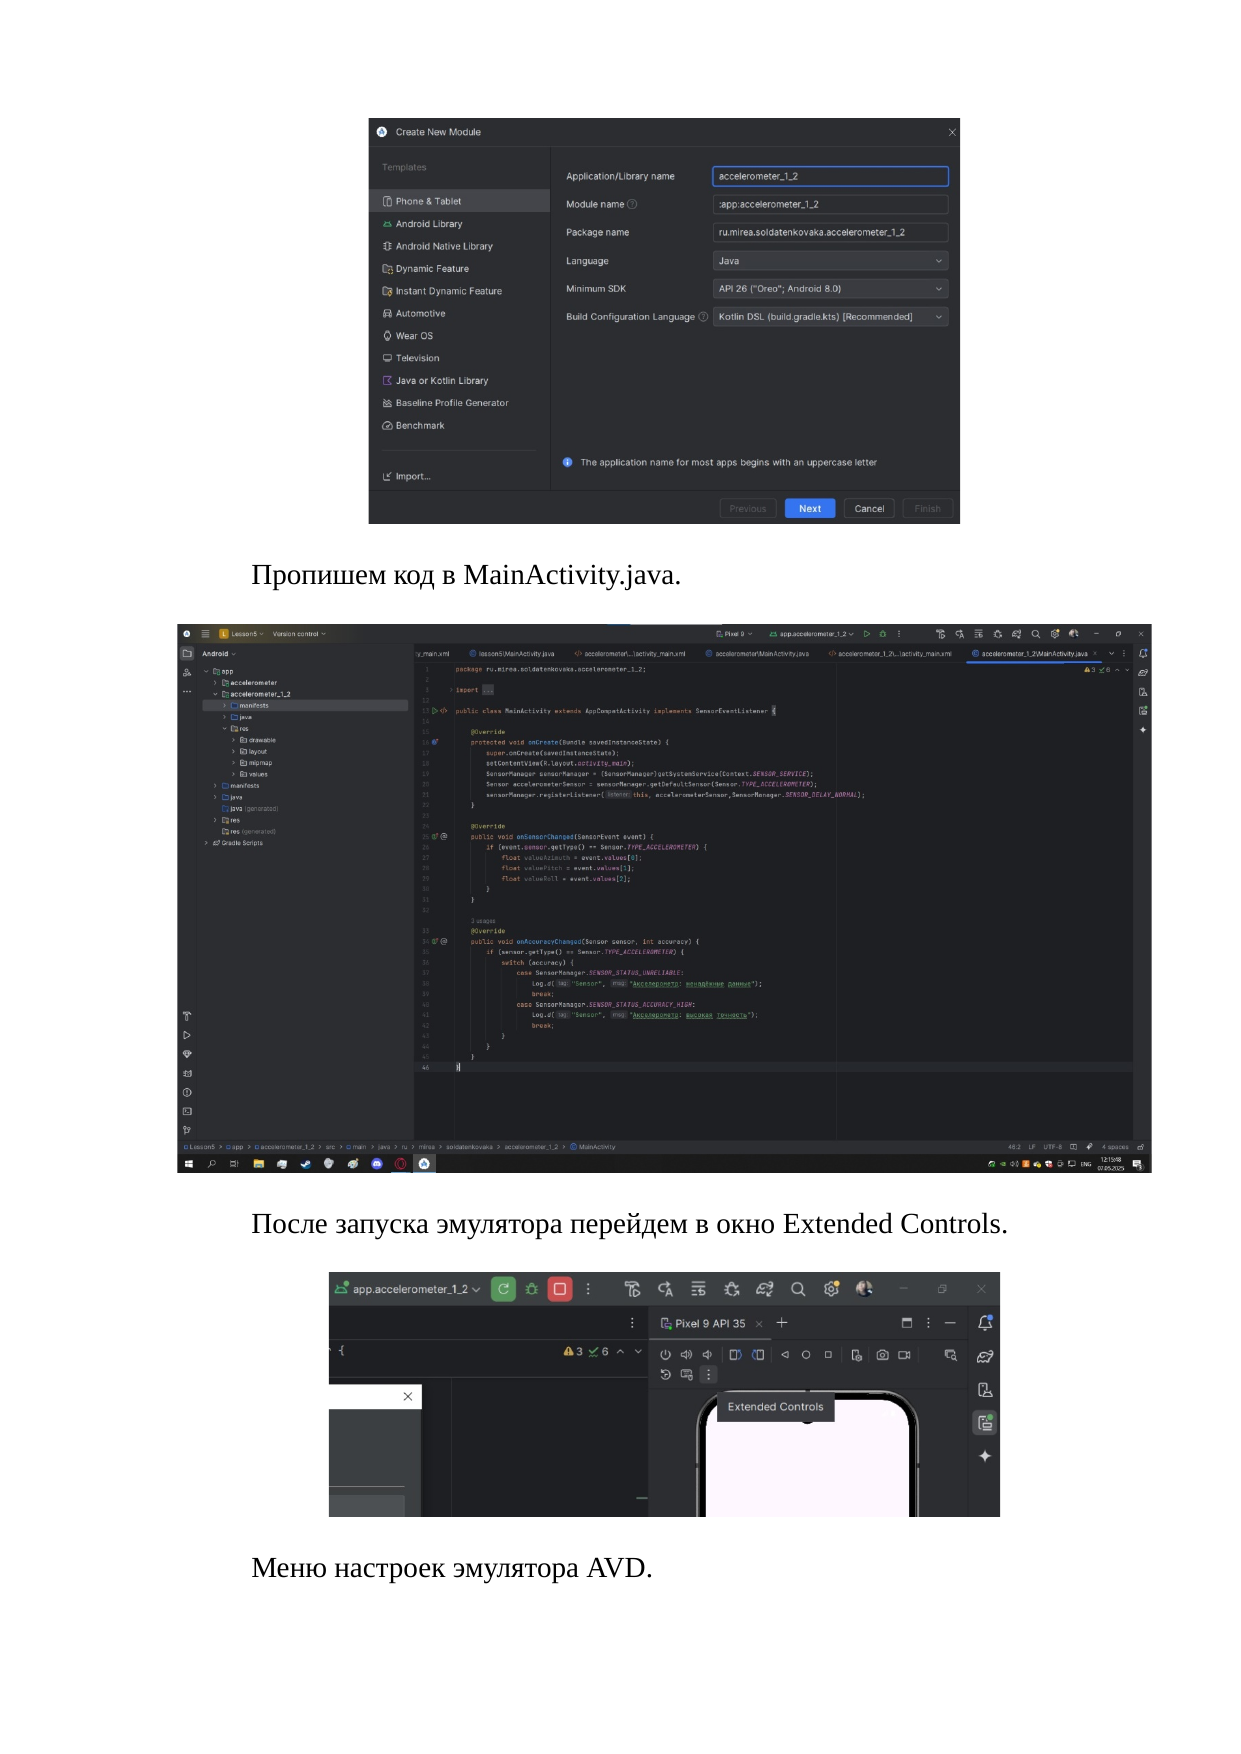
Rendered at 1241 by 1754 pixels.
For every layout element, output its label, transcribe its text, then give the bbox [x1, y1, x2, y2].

picture [328, 1272, 1001, 1517]
text Пропишем код в MainActivity.java. [177, 557, 1152, 591]
picture [368, 118, 961, 524]
text Меню настроек эмулятора AVD. [177, 1551, 1152, 1584]
text После запуска эмулятора перейдем в окно Extended Controls. [177, 1206, 1152, 1239]
picture [177, 624, 1152, 1173]
